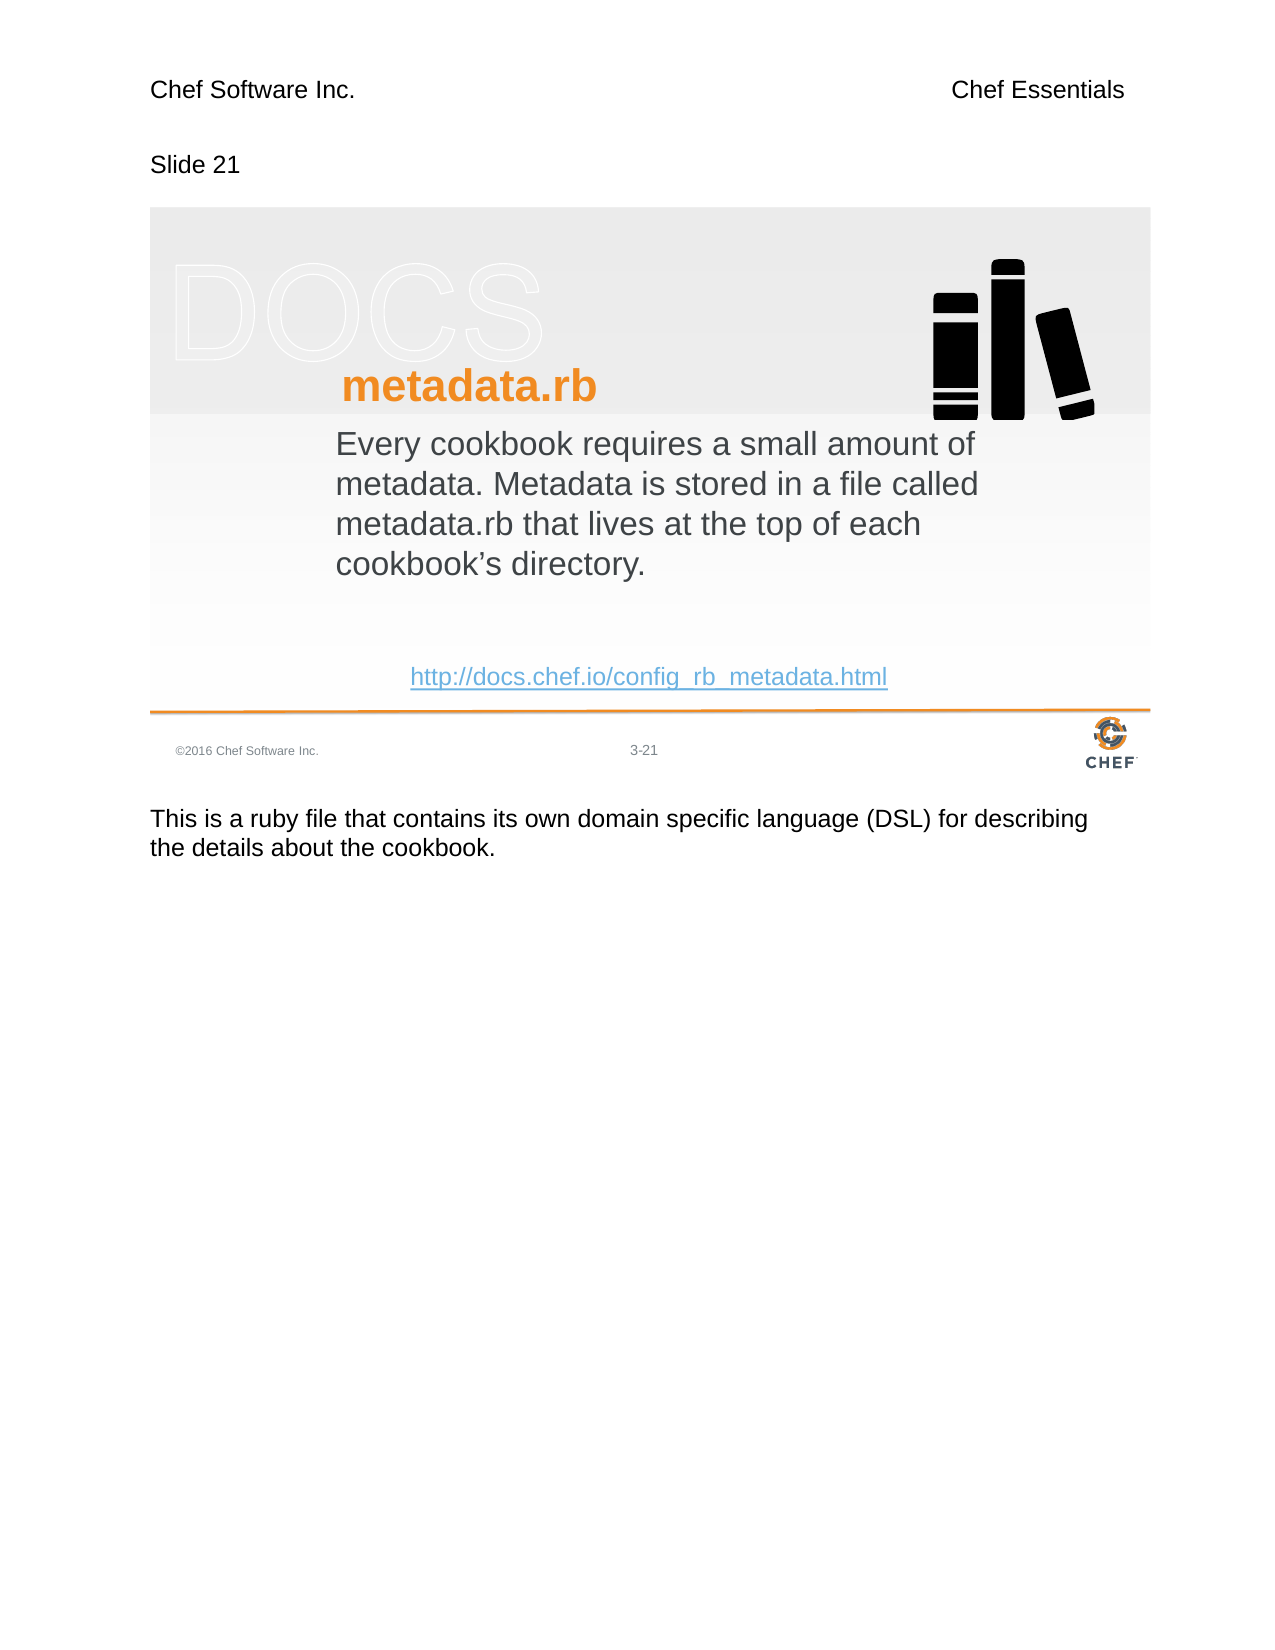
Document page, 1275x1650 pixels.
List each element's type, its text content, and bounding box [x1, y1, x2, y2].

text This is a ruby file that contains its own domain specific language (DSL) for describing the details about the cookbook. [150, 804, 1125, 861]
text Slide 21 [150, 150, 1125, 179]
